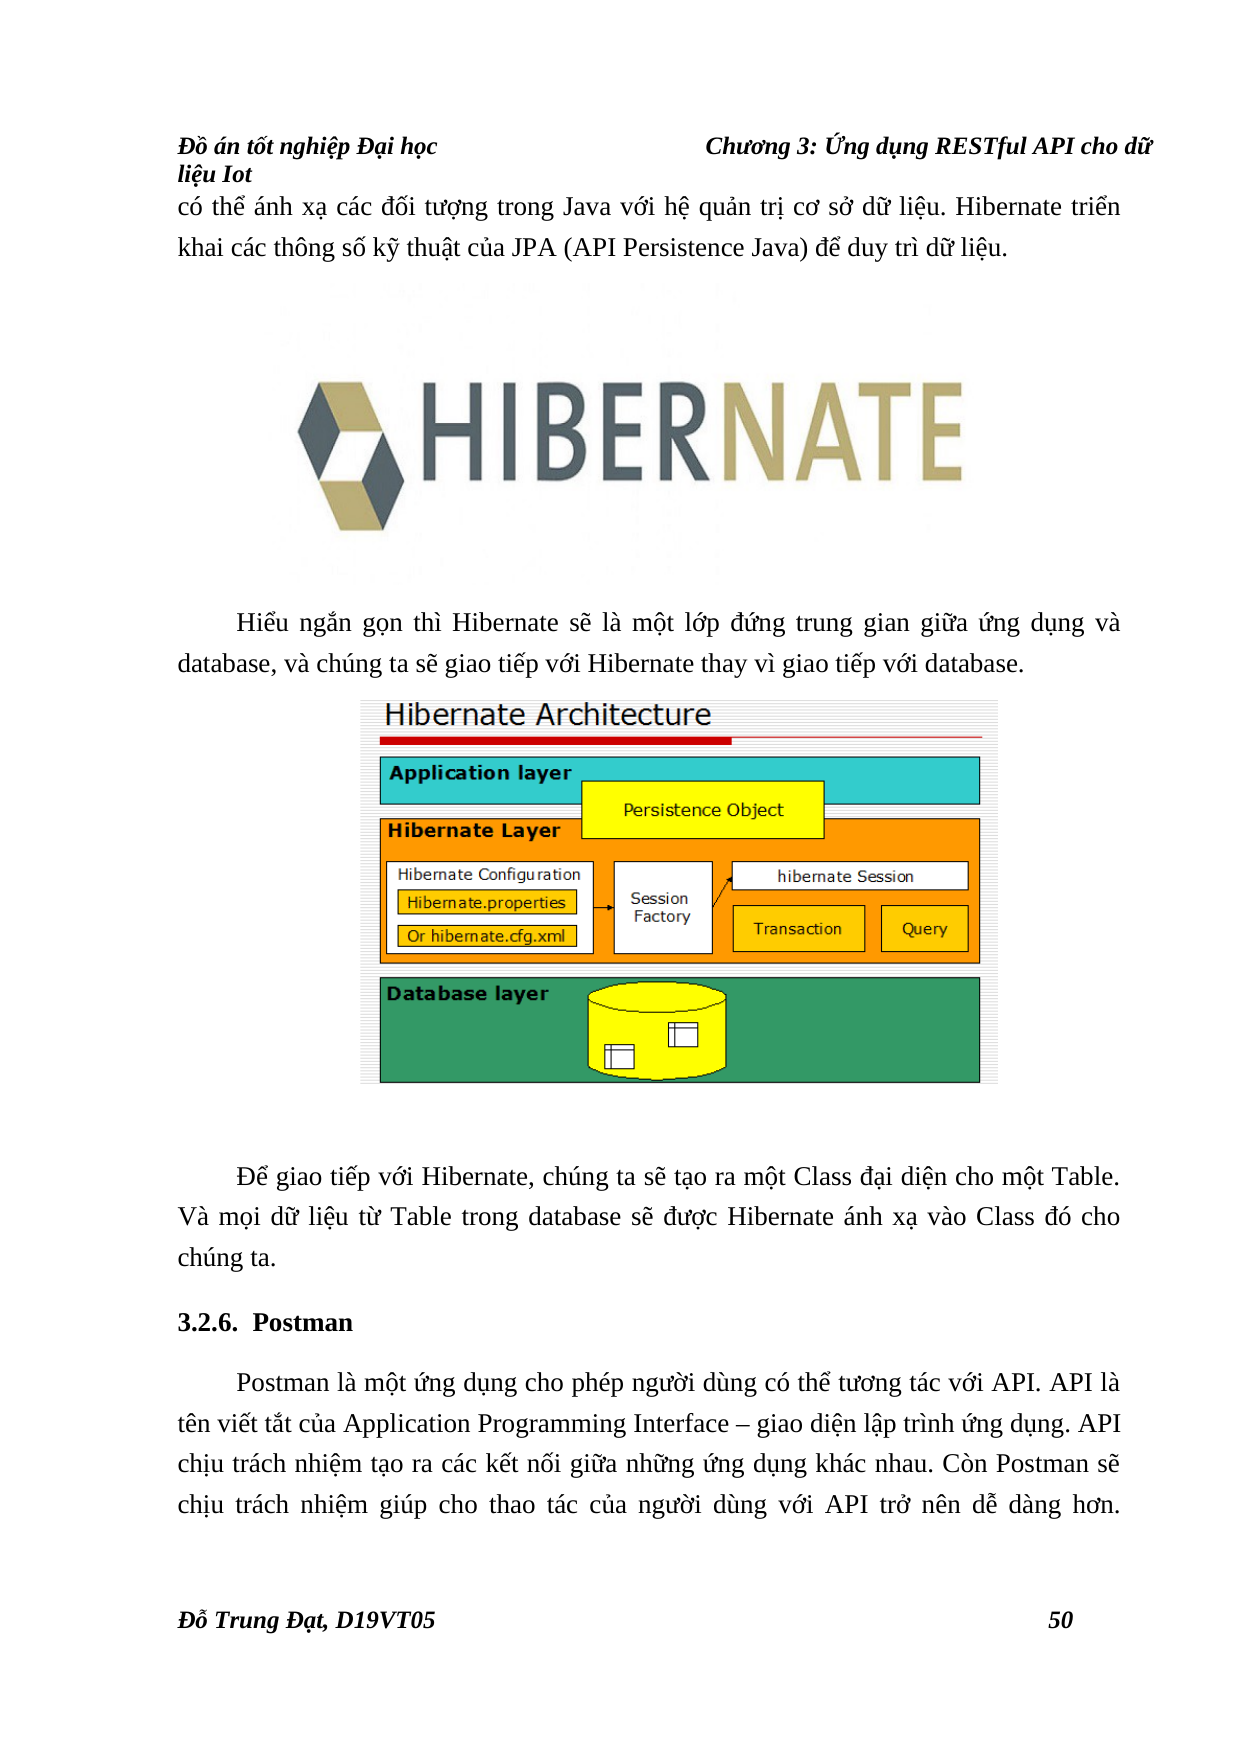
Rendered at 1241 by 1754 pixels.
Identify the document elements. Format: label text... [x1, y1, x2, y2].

picture [236, 283, 1007, 585]
subtitle Postman [177, 1306, 1122, 1337]
text Để giao tiếp với Hibernate, chúng ta sẽ tạo ra một Class đại diện cho một Table. Và mọi dữ liệu từ Table trong database sẽ được Hibernate ánh xạ vào Class đó cho chúng ta. [177, 1160, 1122, 1272]
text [177, 190, 1122, 262]
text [177, 1367, 1122, 1519]
text Hiểu ngắn gọn thì Hibernate sẽ là một lớp đứng trung gian giữa ứng dụng và database, và chúng ta sẽ giao tiếp với Hibernate thay vì giao tiếp với database. [177, 607, 1122, 678]
picture [360, 700, 998, 1086]
